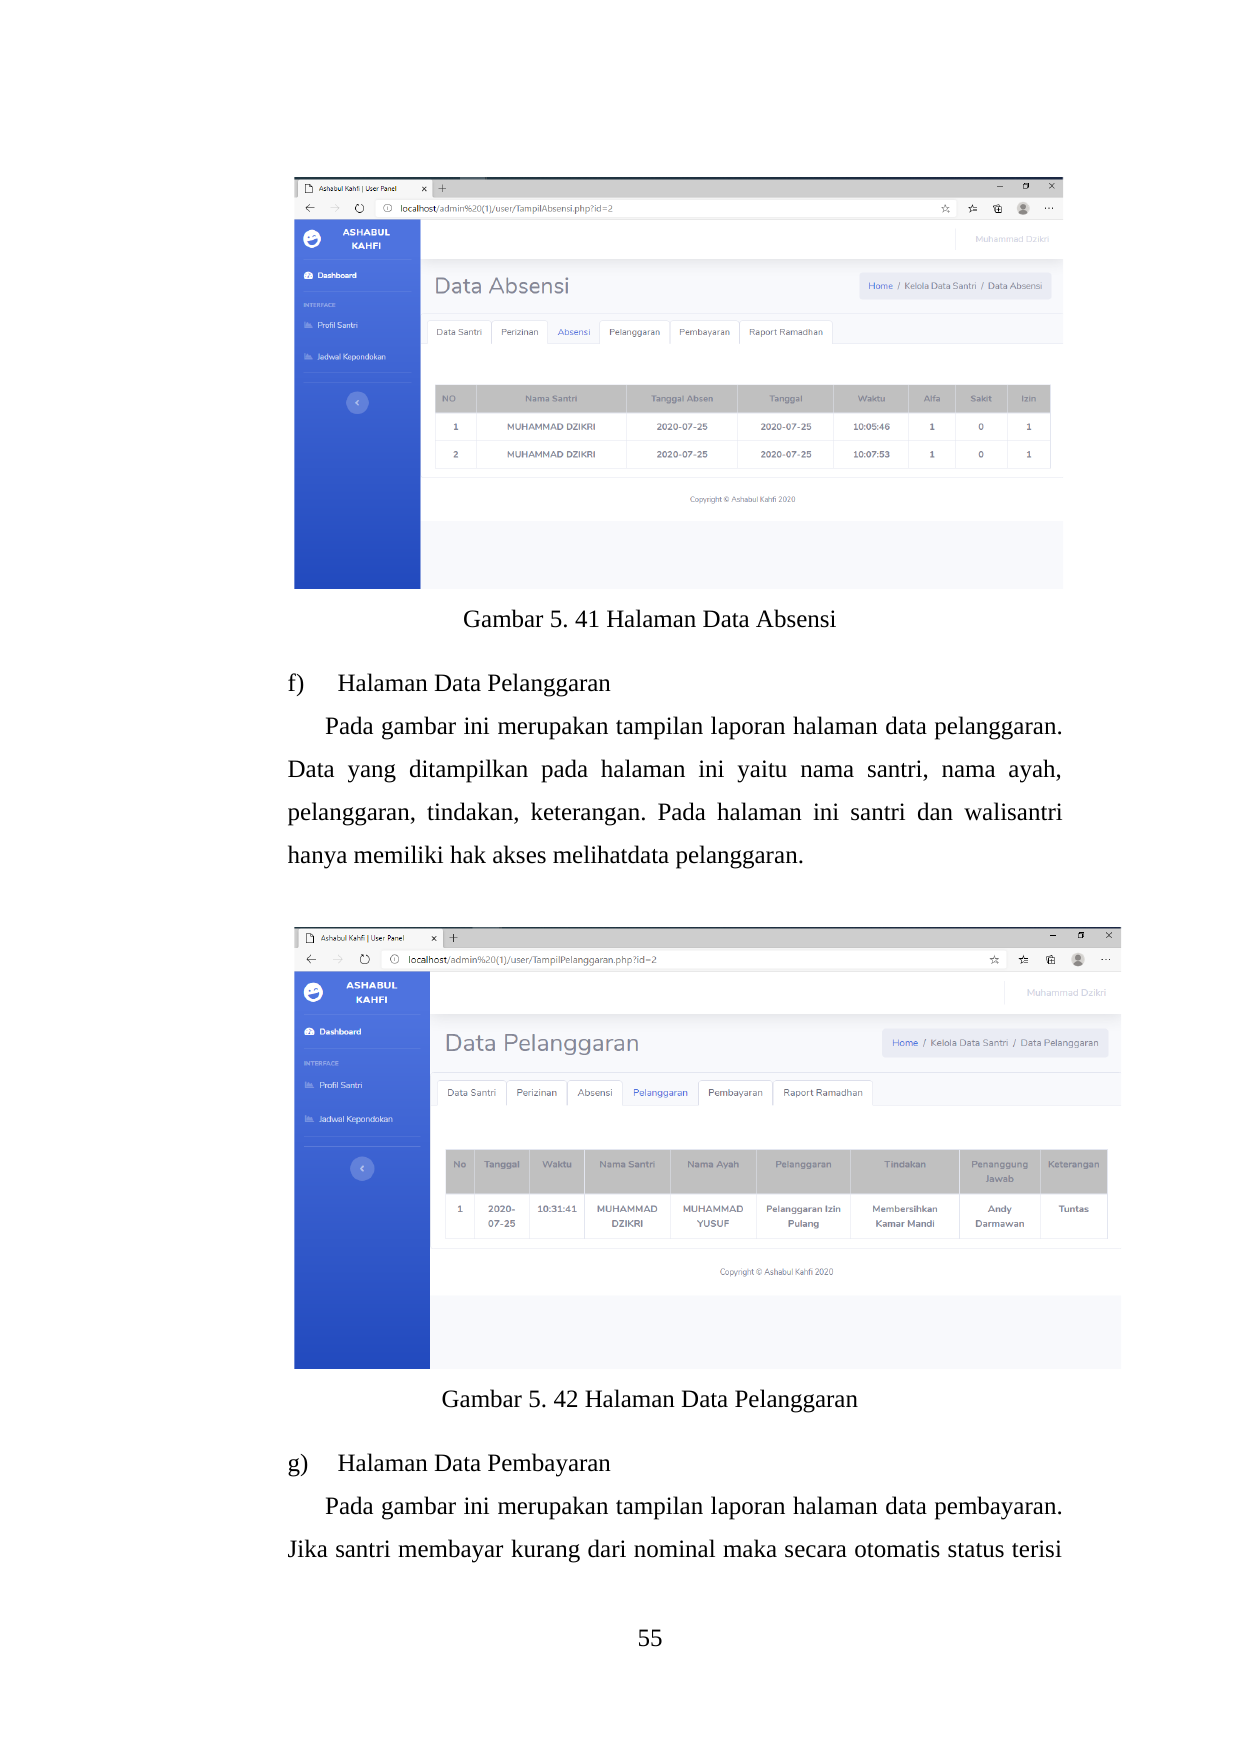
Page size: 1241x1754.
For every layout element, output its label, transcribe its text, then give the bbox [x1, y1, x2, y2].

text Gambar 5. 41 Halaman Data Absensi [236, 604, 1063, 633]
subtitle Halaman Data Pembayaran [287, 1448, 1063, 1476]
picture [294, 927, 1122, 1369]
text Pada gambar ini merupakan tampilan laporan halaman data pelanggaran. Data yang ditampilkan pada halaman ini yaitu nama santri, nama ayah, pelanggaran, tindakan, keterangan. Pada halaman ini santri dan walisantri hanya memiliki hak akses melihatdata pelanggaran. [287, 711, 1063, 869]
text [287, 1491, 1063, 1563]
subtitle Halaman Data Pelanggaran [287, 668, 1063, 697]
text Gambar 5. 42 Halaman Data Pelanggaran [236, 1384, 1063, 1412]
picture [294, 177, 1064, 589]
